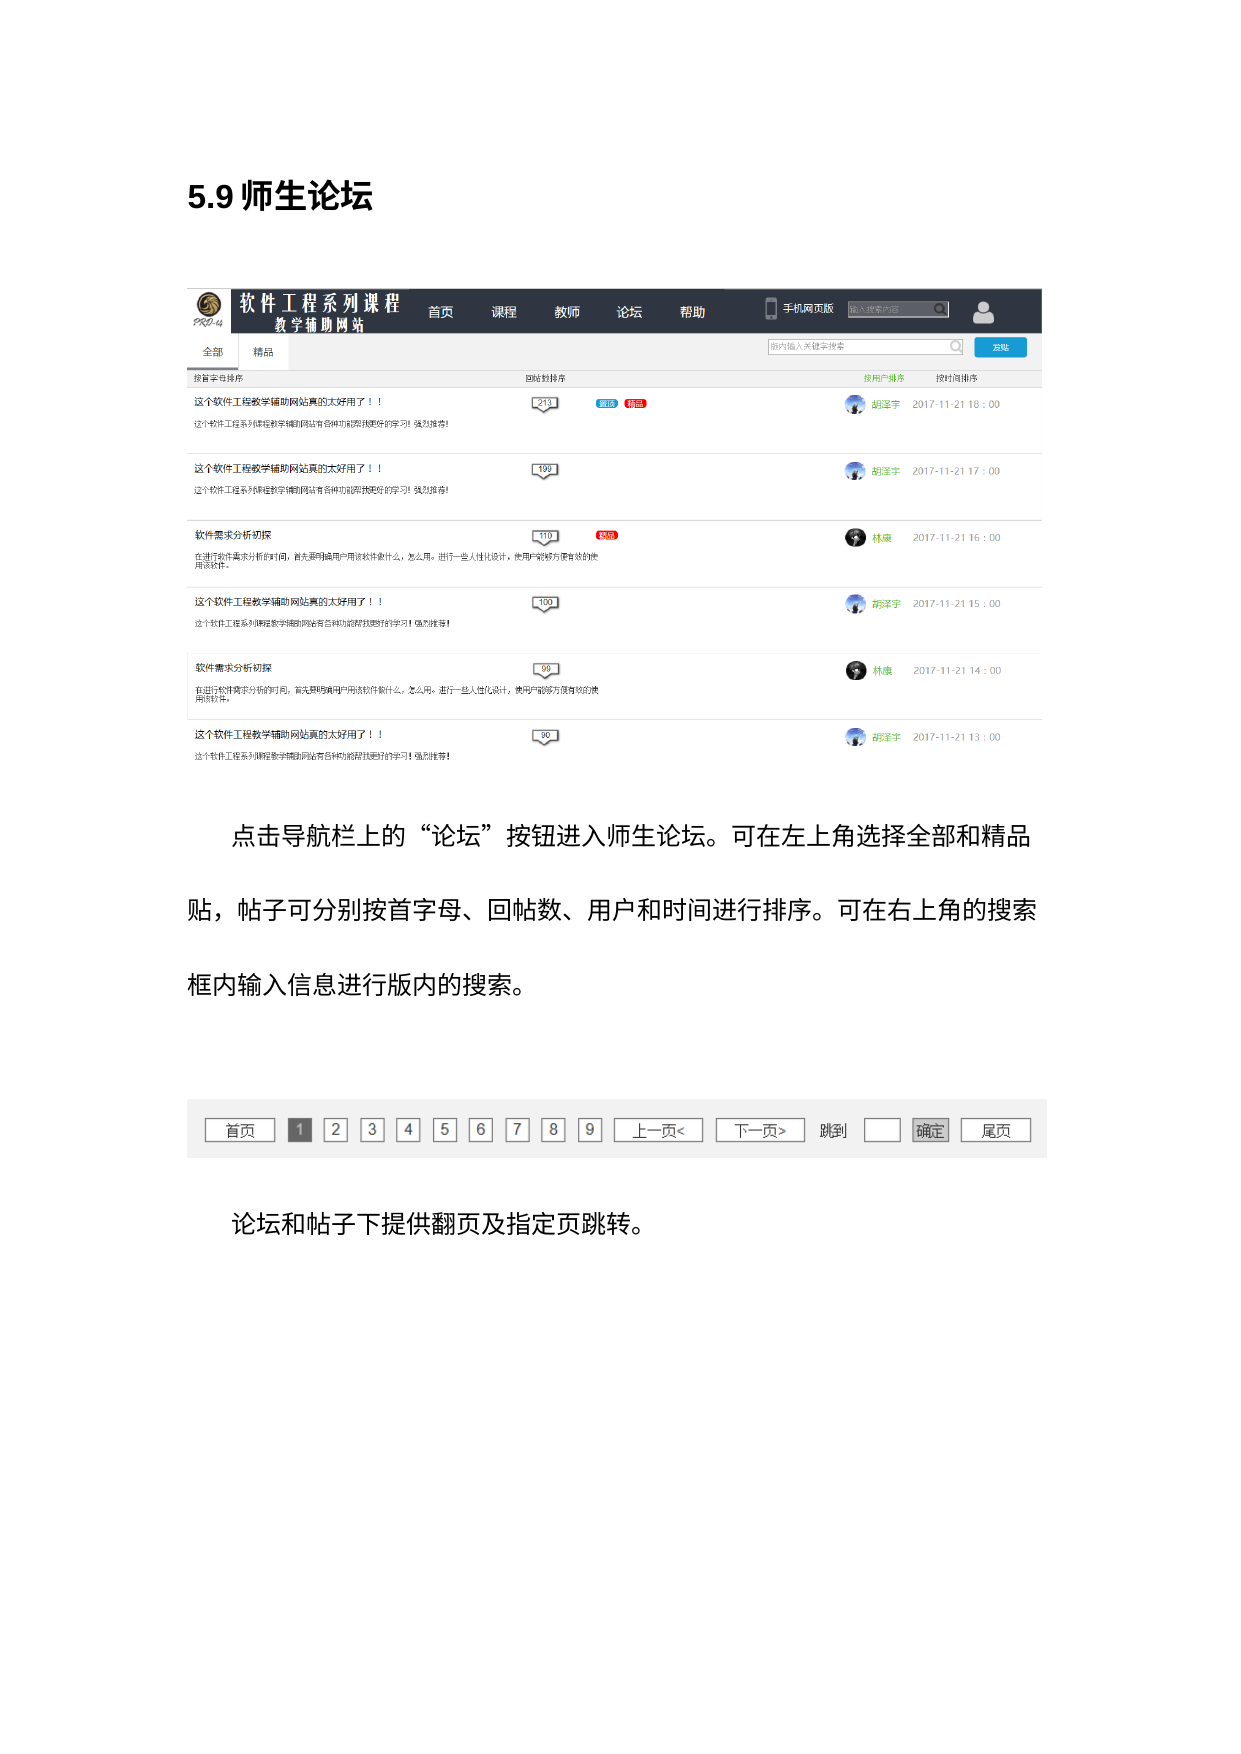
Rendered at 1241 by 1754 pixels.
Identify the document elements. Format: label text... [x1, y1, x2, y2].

text 论坛和帖子下提供翻页及指定页跳转。 [187, 1190, 1053, 1255]
picture [187, 288, 1042, 775]
text 点击导航栏上的“论坛”按钮进入师生论坛。可在左上角选择全部和精品贴，帖子可分别按首字母、回帖数、用户和时间进行排序。可在右上角的搜索框内输入信息进行版内的搜索。 [187, 802, 1053, 1016]
picture [187, 1099, 1047, 1158]
subtitle 5.9师生论坛 [187, 162, 1053, 227]
